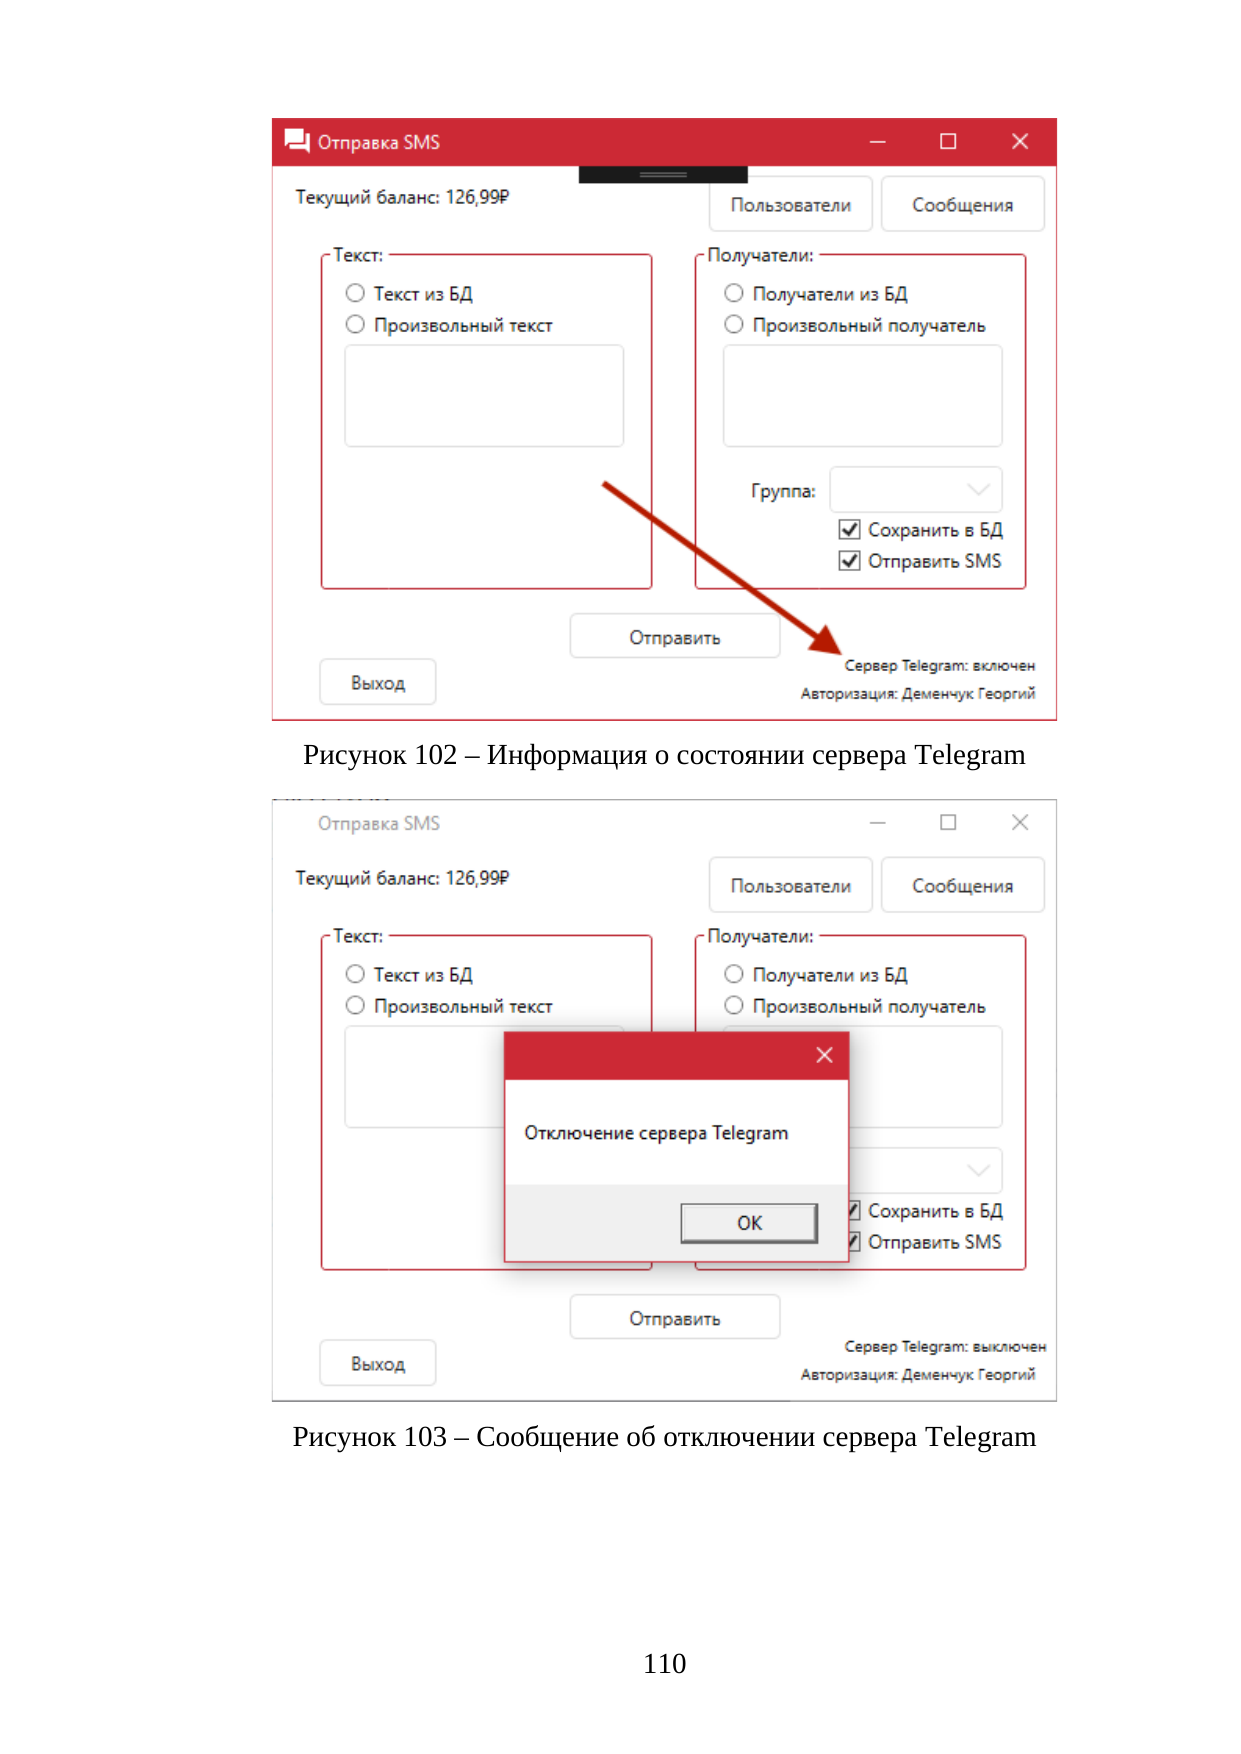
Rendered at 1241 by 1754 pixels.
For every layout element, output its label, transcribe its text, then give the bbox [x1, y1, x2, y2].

picture [271, 118, 1058, 721]
picture [271, 799, 1058, 1402]
text Рисунок 103 – Сообщение об отключении сервера Telegram [177, 1419, 1152, 1452]
text Рисунок 102 – Информация о состоянии сервера Telegram [177, 737, 1152, 771]
